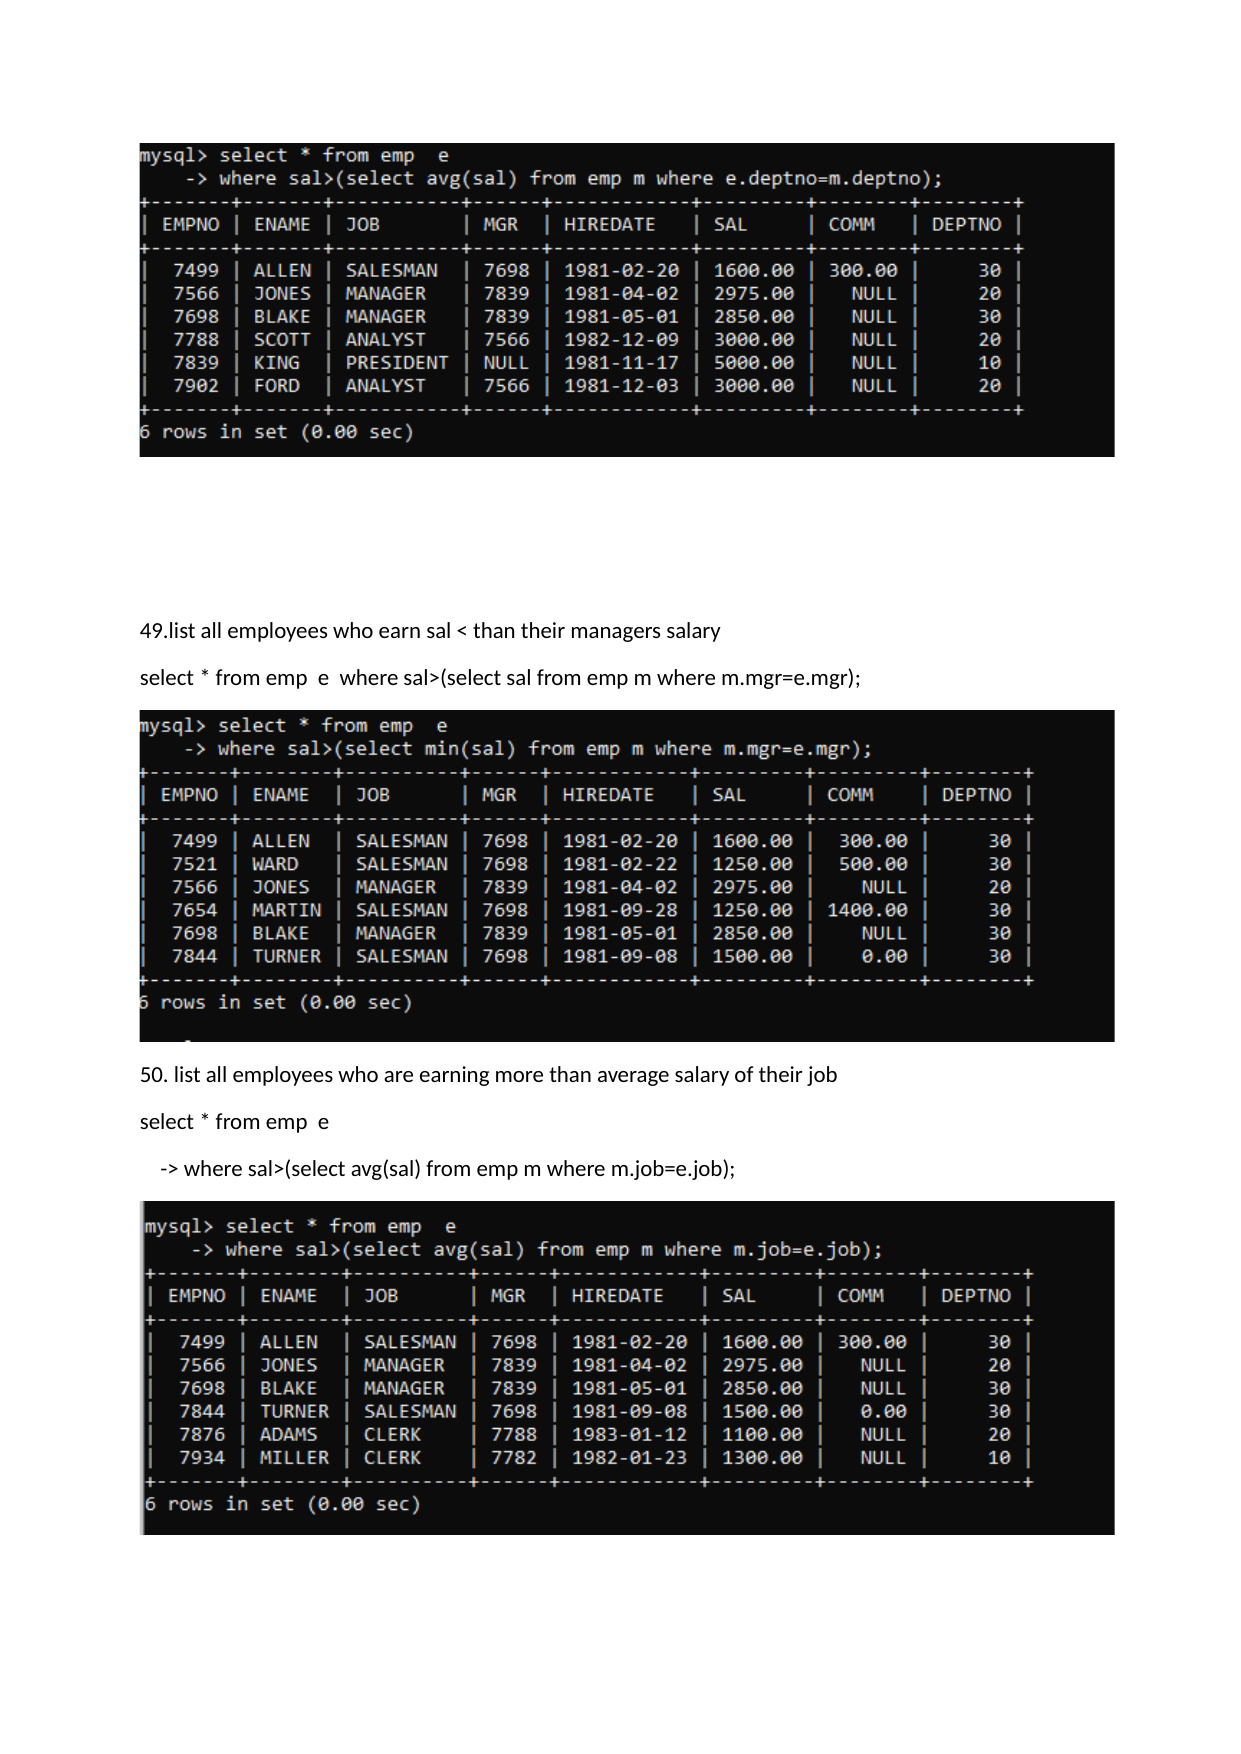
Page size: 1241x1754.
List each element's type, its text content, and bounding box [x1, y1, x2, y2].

text 50. list all employees who are earning more than average salary of their job [139, 1061, 1103, 1088]
text select * from emp e where sal>(select sal from emp m where m.mgr=e.mgr); [139, 663, 1103, 691]
picture [139, 710, 1115, 1042]
picture [139, 143, 1115, 457]
text select * from emp e [139, 1107, 1103, 1135]
picture [139, 1201, 1115, 1535]
text 49.list all employees who earn sal < than their managers salary [139, 616, 1103, 644]
text -> where sal>(select avg(sal) from emp m where m.job=e.job); [139, 1154, 1103, 1182]
